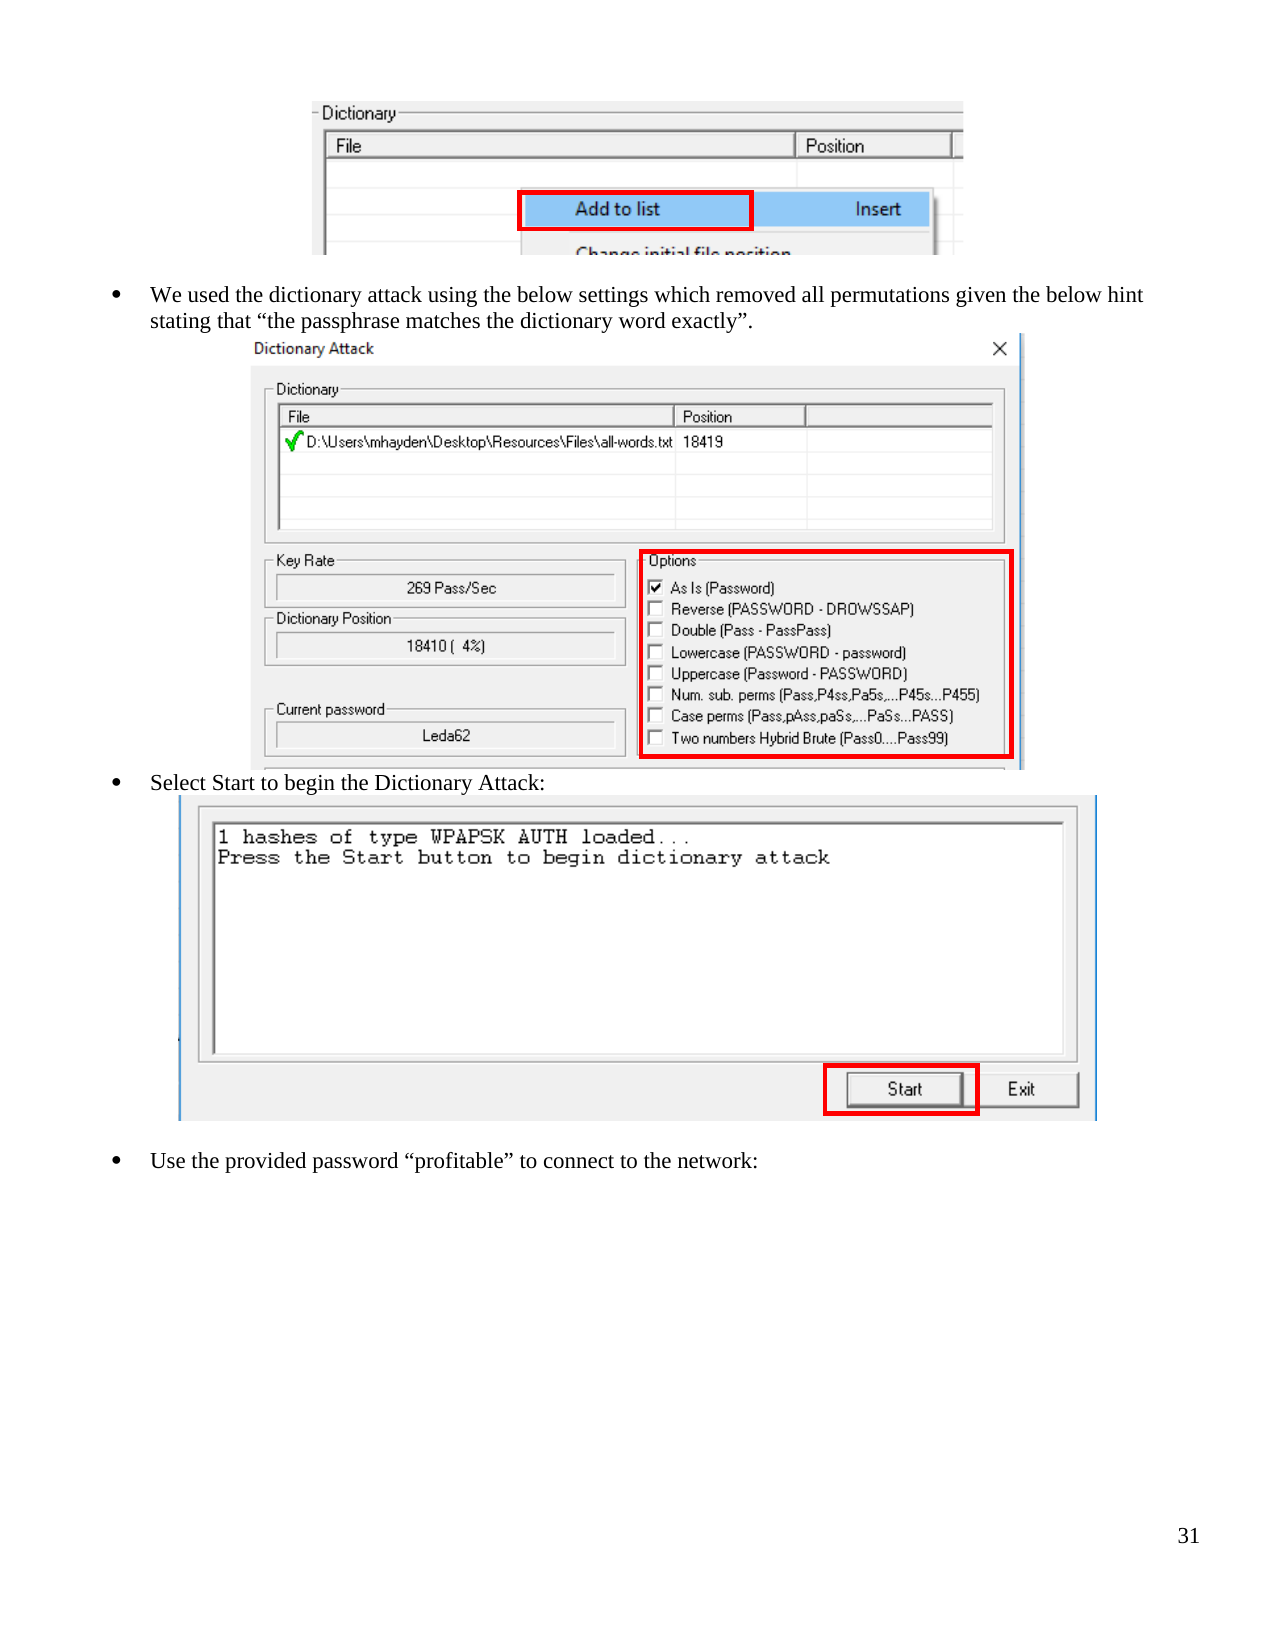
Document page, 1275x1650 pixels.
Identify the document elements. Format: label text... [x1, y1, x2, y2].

list Select Start to begin the Dictionary Attack: [112, 769, 1200, 796]
picture [311, 101, 964, 255]
picture [250, 333, 1025, 770]
list We used the dictionary attack using the below settings which removed all permutations given the below hint stating that “the passphrase matches the dictionary word exactly”. [112, 281, 1200, 333]
list Use the provided password “profitable” to connect to the network: [112, 1147, 1200, 1173]
picture [178, 795, 1097, 1121]
